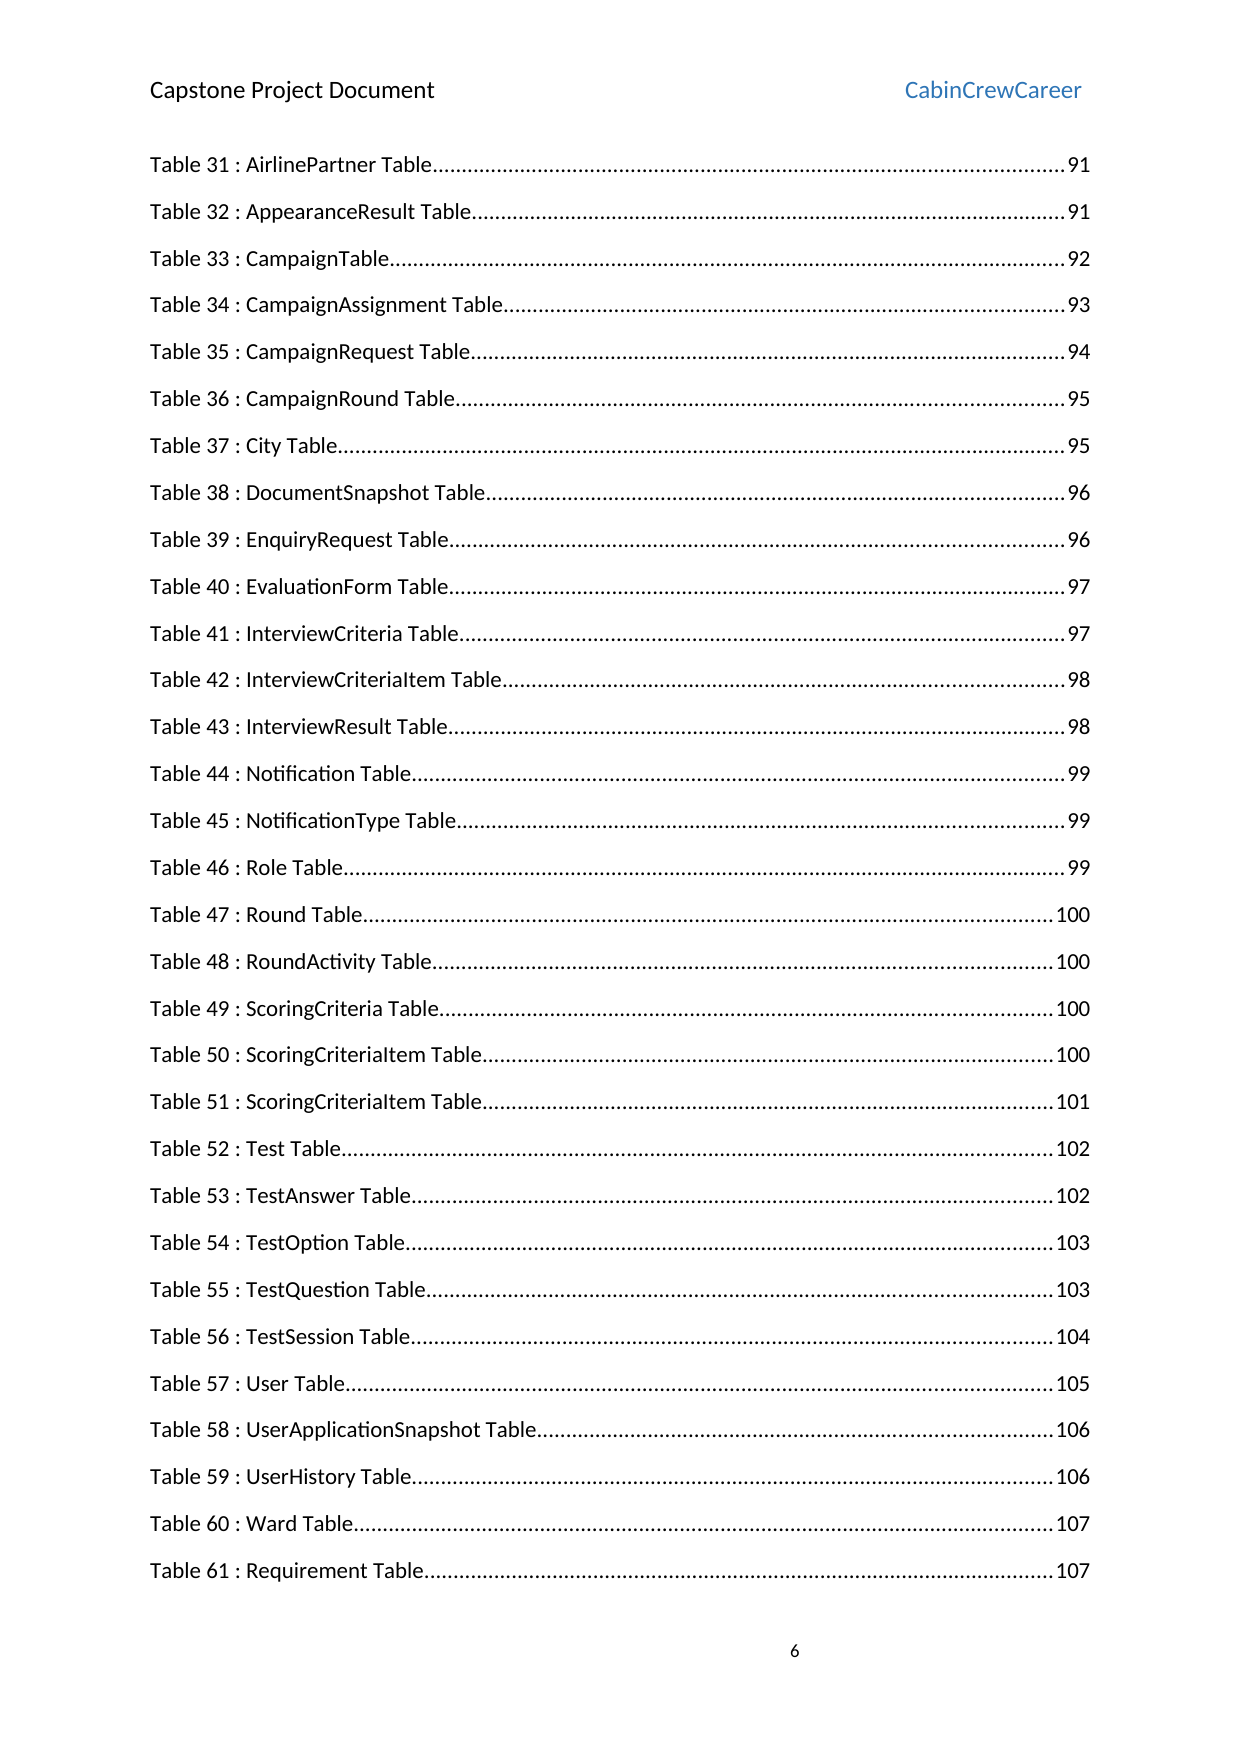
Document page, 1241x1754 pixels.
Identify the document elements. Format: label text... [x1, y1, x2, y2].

text Table 46 : Role Table 99 [150, 853, 1090, 881]
text Table 54 : TestOption Table 103 [150, 1228, 1090, 1256]
text Table 33 : CampaignTable 92 [150, 244, 1090, 272]
text Table 35 : CampaignRequest Table 94 [150, 337, 1090, 366]
text Table 56 : TestSession Table 104 [150, 1322, 1090, 1350]
text Table 36 : CampaignRound Table 95 [150, 384, 1090, 412]
text Table 32 : AppearanceResult Table 91 [150, 197, 1090, 225]
text Table 50 : ScoringCriteriaItem Table 100 [150, 1041, 1090, 1069]
text Table 45 : NotificationType Table 99 [150, 806, 1090, 834]
text Table 51 : ScoringCriteriaItem Table 101 [150, 1087, 1090, 1116]
text Table 48 : RoundActivity Table 100 [150, 947, 1090, 975]
text Table 61 : Requirement Table 107 [150, 1556, 1090, 1584]
text Table 31 : AirlinePartner Table 91 [150, 150, 1090, 178]
text Table 44 : Notification Table 99 [150, 759, 1090, 787]
text Table 34 : CampaignAssignment Table 93 [150, 291, 1090, 319]
text Table 52 : Test Table 102 [150, 1134, 1090, 1162]
text Table 49 : ScoringCriteria Table 100 [150, 994, 1090, 1022]
text Table 38 : DocumentSnapshot Table 96 [150, 478, 1090, 506]
text Table 40 : EvaluationForm Table 97 [150, 572, 1090, 600]
text Table 41 : InterviewCriteria Table 97 [150, 619, 1090, 647]
text Table 59 : UserHistory Table 106 [150, 1462, 1090, 1491]
text Table 43 : InterviewResult Table 98 [150, 712, 1090, 741]
text Table 53 : TestAnswer Table 102 [150, 1181, 1090, 1209]
text Table 55 : TestQuestion Table 103 [150, 1275, 1090, 1303]
text Table 58 : UserApplicationSnapshot Table 106 [150, 1416, 1090, 1444]
text Table 57 : User Table 105 [150, 1369, 1090, 1397]
text Table 47 : Round Table 100 [150, 900, 1090, 928]
text Table 39 : EnquiryRequest Table 96 [150, 525, 1090, 553]
text Table 42 : InterviewCriteriaItem Table 98 [150, 666, 1090, 694]
text Table 60 : Ward Table 107 [150, 1509, 1090, 1537]
text Table 37 : City Table 95 [150, 431, 1090, 459]
